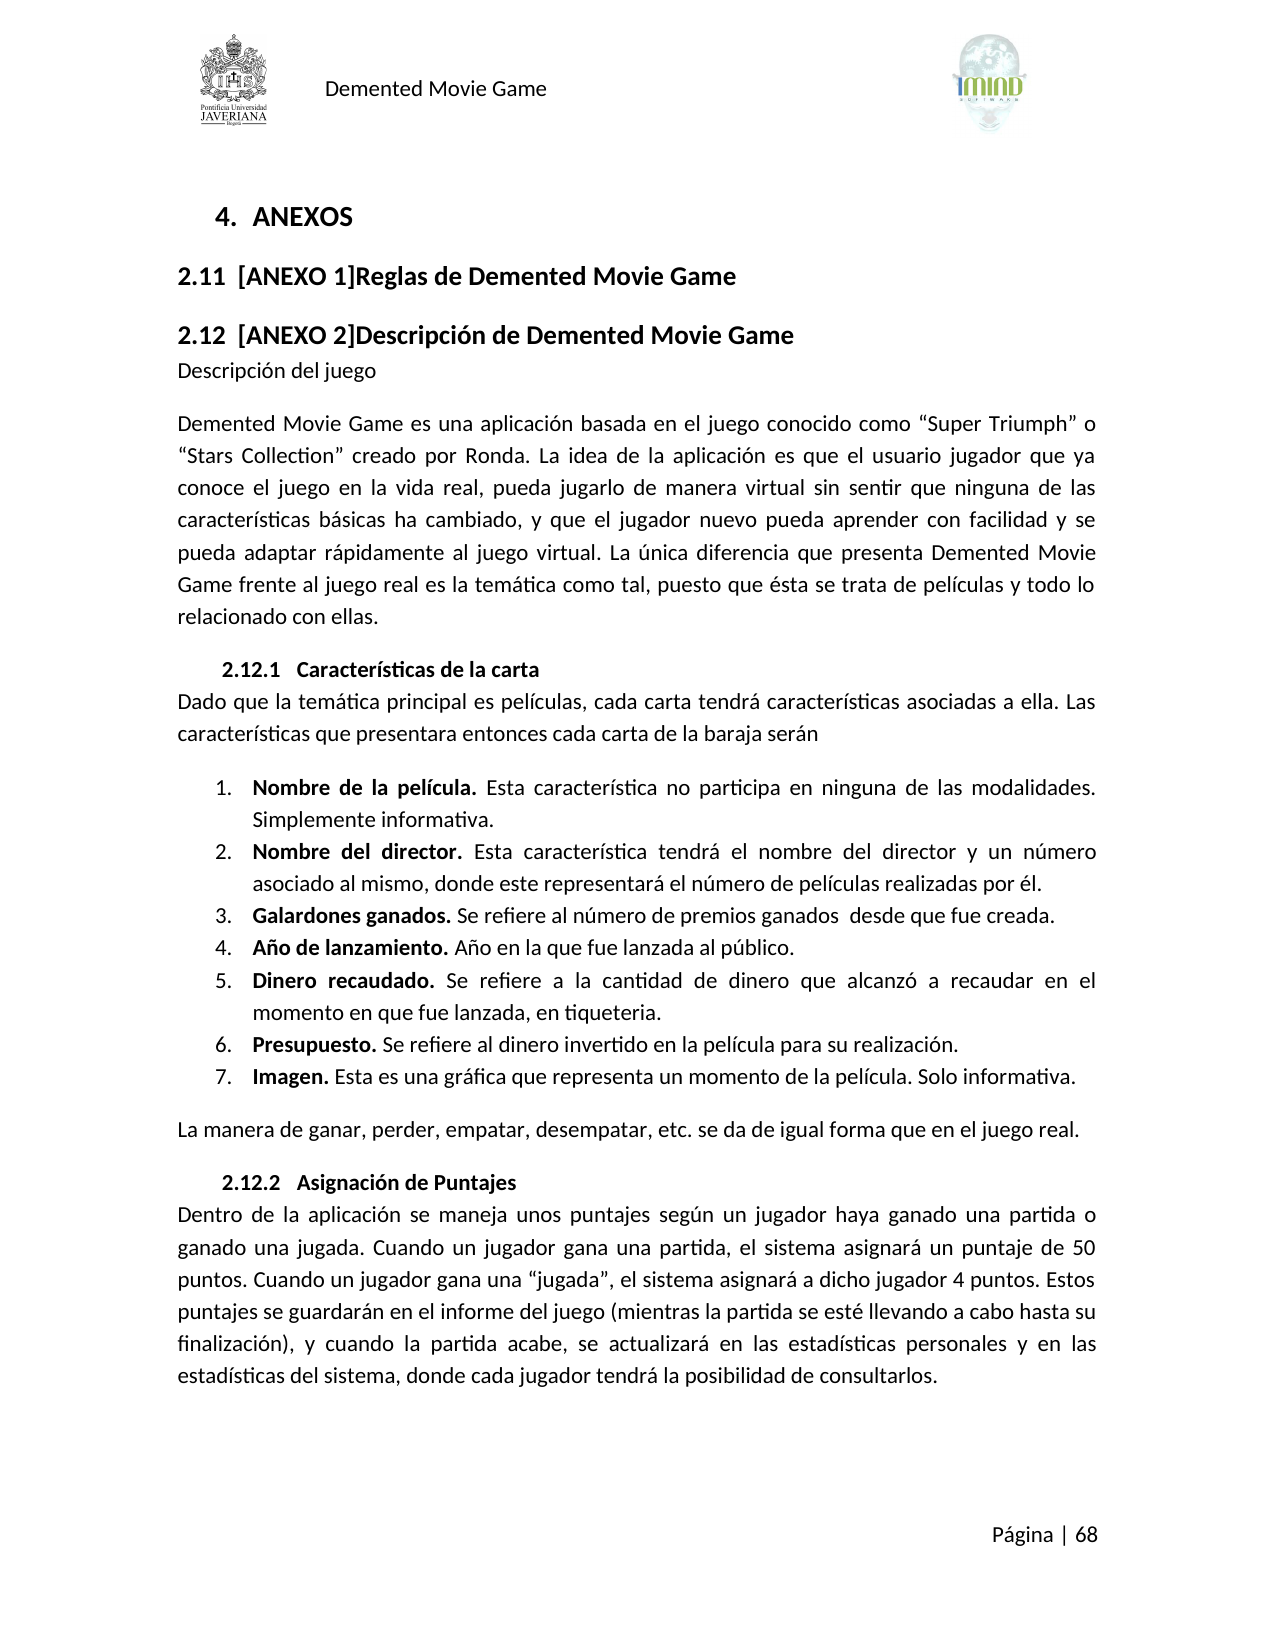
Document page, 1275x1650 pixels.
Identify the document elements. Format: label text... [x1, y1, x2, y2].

subtitle ANEXOS [215, 198, 1098, 233]
subtitle Asignación de Puntajes [222, 1168, 1098, 1196]
subtitle Características de la carta [222, 655, 1098, 683]
text Dentro de la aplicación se maneja unos puntajes según un jugador haya ganado una partida o ganado una jugada. Cuando un jugador gana una partida, el sistema asignará un puntaje de 50 puntos. Cuando un jugador gana una “jugada”, el sistema asignará a dicho jugador 4 puntos. Estos puntajes se guardarán en el informe del juego (mientras la partida se esté llevando a cabo hasta su finalización), y cuando la partida acabe, se actualizará en las estadísticas personales y en las estadísticas del sistema, donde cada jugador tendrá la posibilidad de consultarlos. [177, 1201, 1098, 1389]
list Galardones ganados. Se refiere al número de premios ganados desde que fue creada. [215, 901, 1098, 929]
list Dinero recaudado. Se refiere a la cantidad de dinero que alcanzó a recaudar en el momento en que fue lanzada, en tiqueteria. [215, 966, 1098, 1026]
list Año de lanzamiento. Año en la que fue lanzada al público. [215, 933, 1098, 962]
text Demented Movie Game es una aplicación basada en el juego conocido como “Super Triumph” o “Stars Collection” creado por Ronda. La idea de la aplicación es que el usuario jugador que ya conoce el juego en la vida real, pueda jugarlo de manera virtual sin sentir que ninguna de las características básicas ha cambiado, y que el jugador nuevo pueda aprender con facilidad y se pueda adaptar rápidamente al juego virtual. La única diferencia que presenta Demented Movie Game frente al juego real es la temática como tal, puesto que ésta se trata de películas y todo lo relacionado con ellas. [177, 409, 1098, 630]
text Dado que la temática principal es películas, cada carta tendrá características asociadas a ella. Las características que presentara entonces cada carta de la baraja serán [177, 687, 1098, 748]
list Imagen. Esta es una gráfica que representa un momento de la película. Solo informativa. [215, 1062, 1098, 1090]
text La manera de ganar, perder, empatar, desempatar, etc. se da de igual forma que en el juego real. [177, 1115, 1098, 1143]
list Nombre del director. Esta característica tendrá el nombre del director y un número asociado al mismo, donde este representará el número de películas realizadas por él. [215, 837, 1098, 897]
subtitle [ANEXO 1]Reglas de Demented Movie Game [177, 259, 1098, 292]
picture [200, 34, 267, 126]
list Presupuesto. Se refiere al dinero invertido en la película para su realización. [215, 1030, 1098, 1058]
list Nombre de la película. Esta característica no participa en ninguna de las modalidades. Simplemente informativa. [215, 773, 1098, 833]
text Descripción del juego [177, 356, 1098, 384]
picture [951, 34, 1033, 138]
subtitle [ANEXO 2]Descripción de Demented Movie Game [177, 318, 1098, 351]
